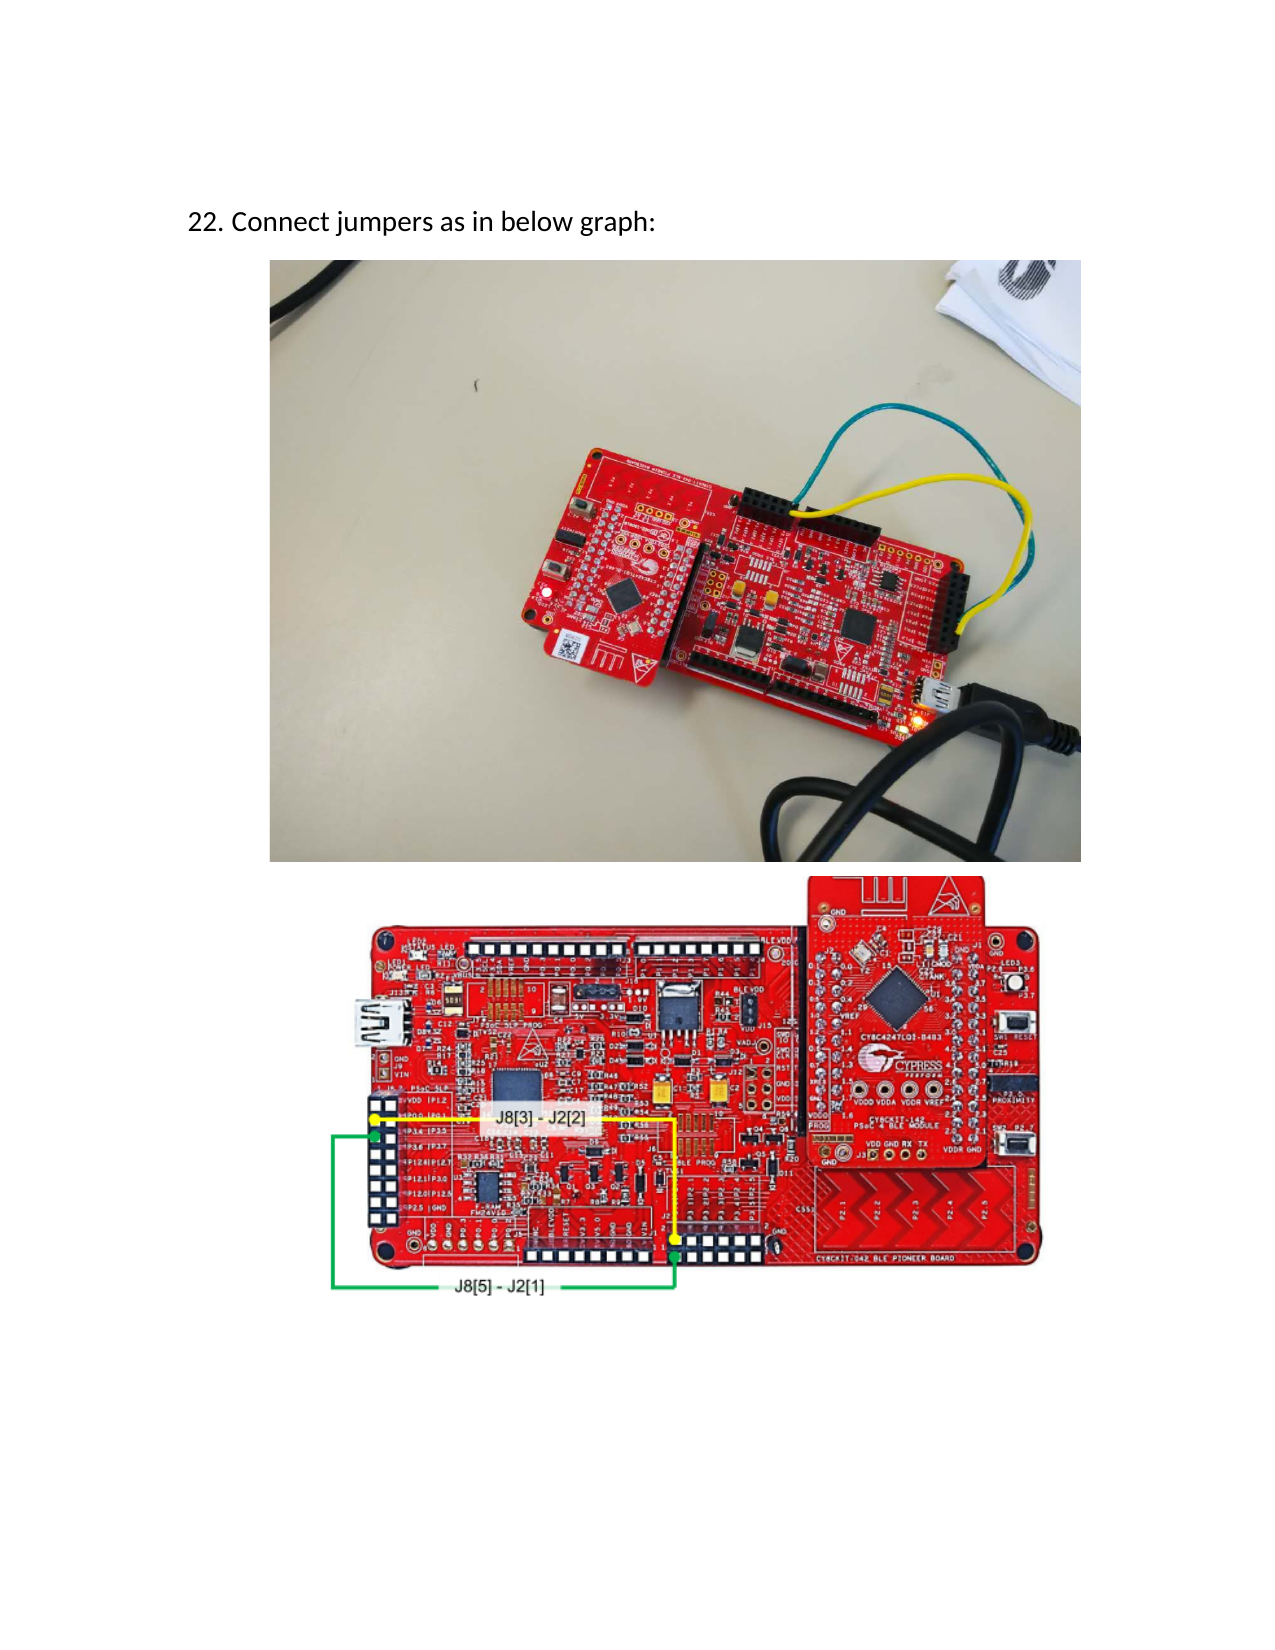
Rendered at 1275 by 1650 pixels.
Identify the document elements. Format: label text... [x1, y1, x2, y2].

picture [300, 876, 1050, 1297]
picture [271, 260, 1080, 861]
list Connect jumpers as in below graph: [187, 203, 1125, 239]
